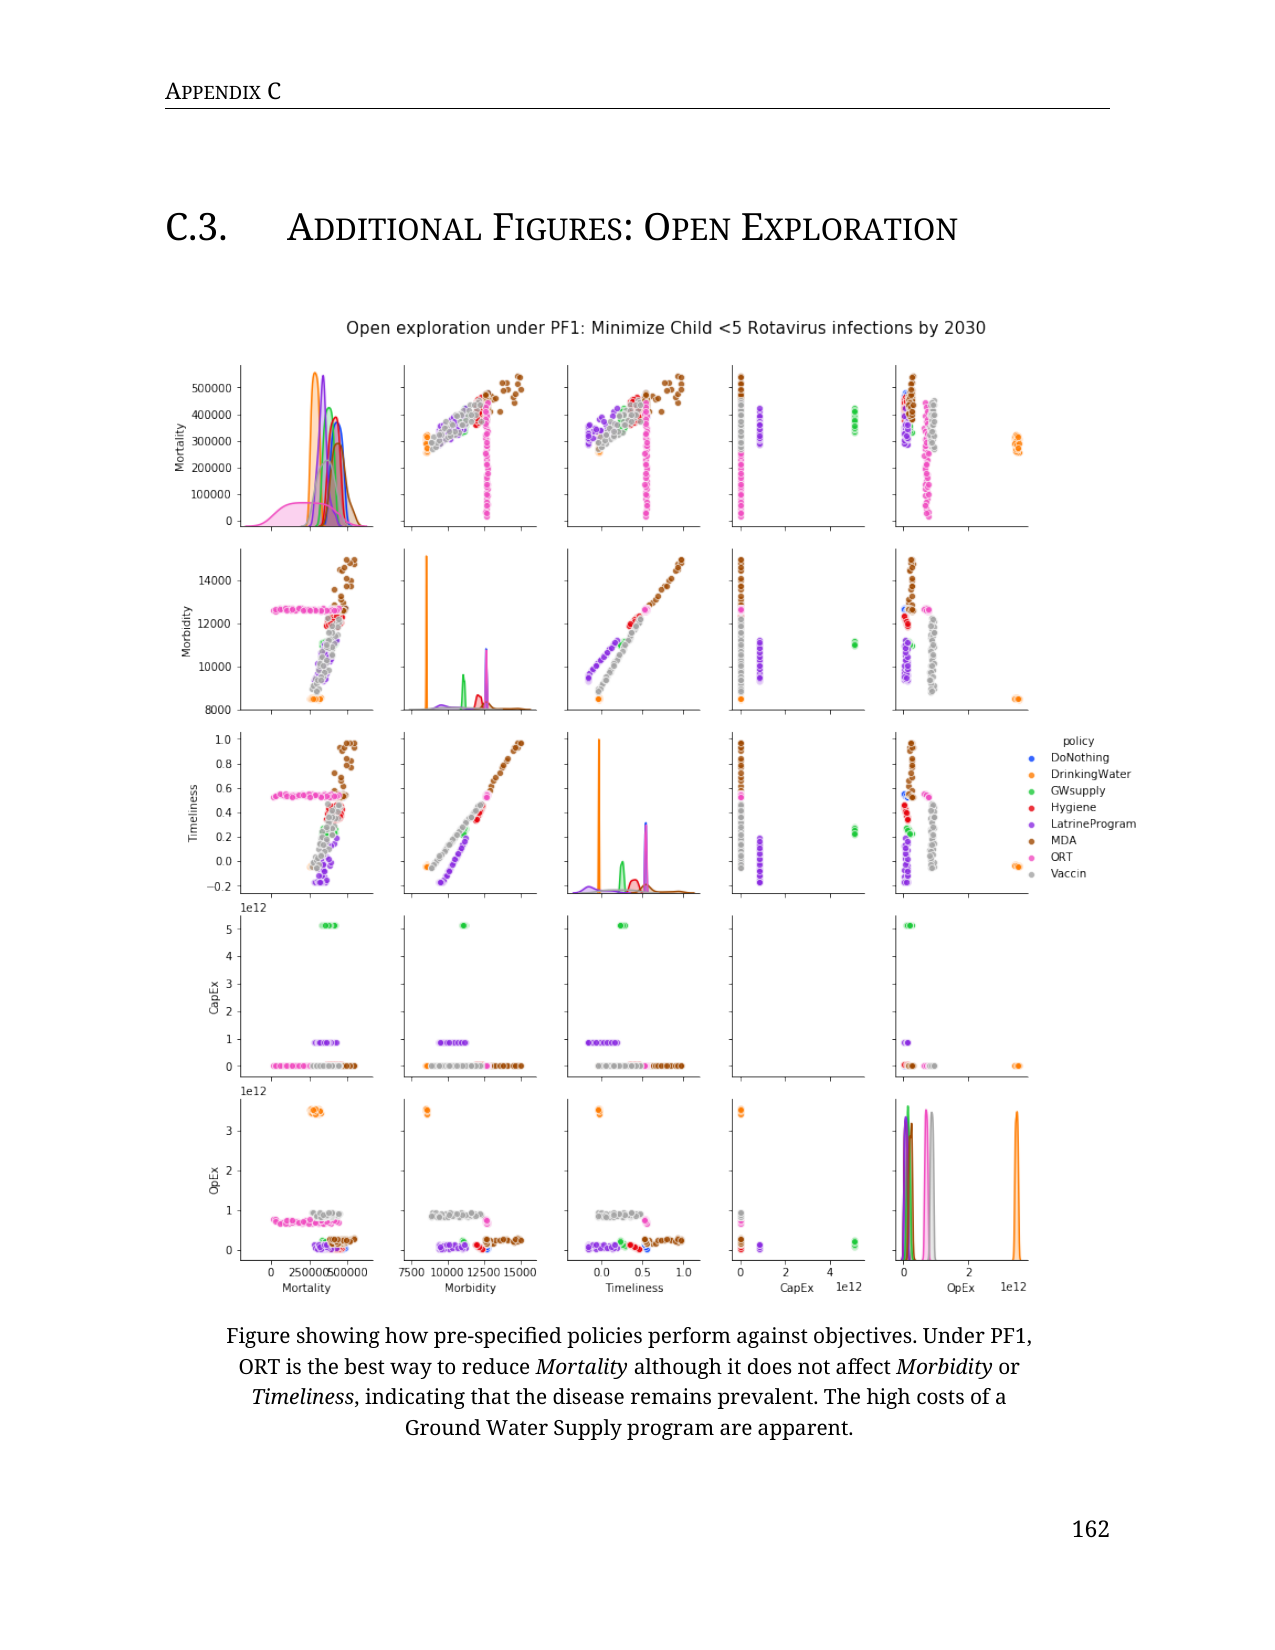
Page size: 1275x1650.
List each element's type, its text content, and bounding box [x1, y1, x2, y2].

picture [165, 313, 1146, 1302]
subtitle C.3. Additional Figures: Open Exploration [165, 200, 1110, 251]
text Figure showing how pre-specified policies perform against objectives. Under PF1, ORT is the best way to reduce Mortality although it does not affect Morbidity or Timeliness, indicating that the disease remains prevalent. The high costs of a Ground Water Supply program are apparent. [224, 1321, 1034, 1442]
